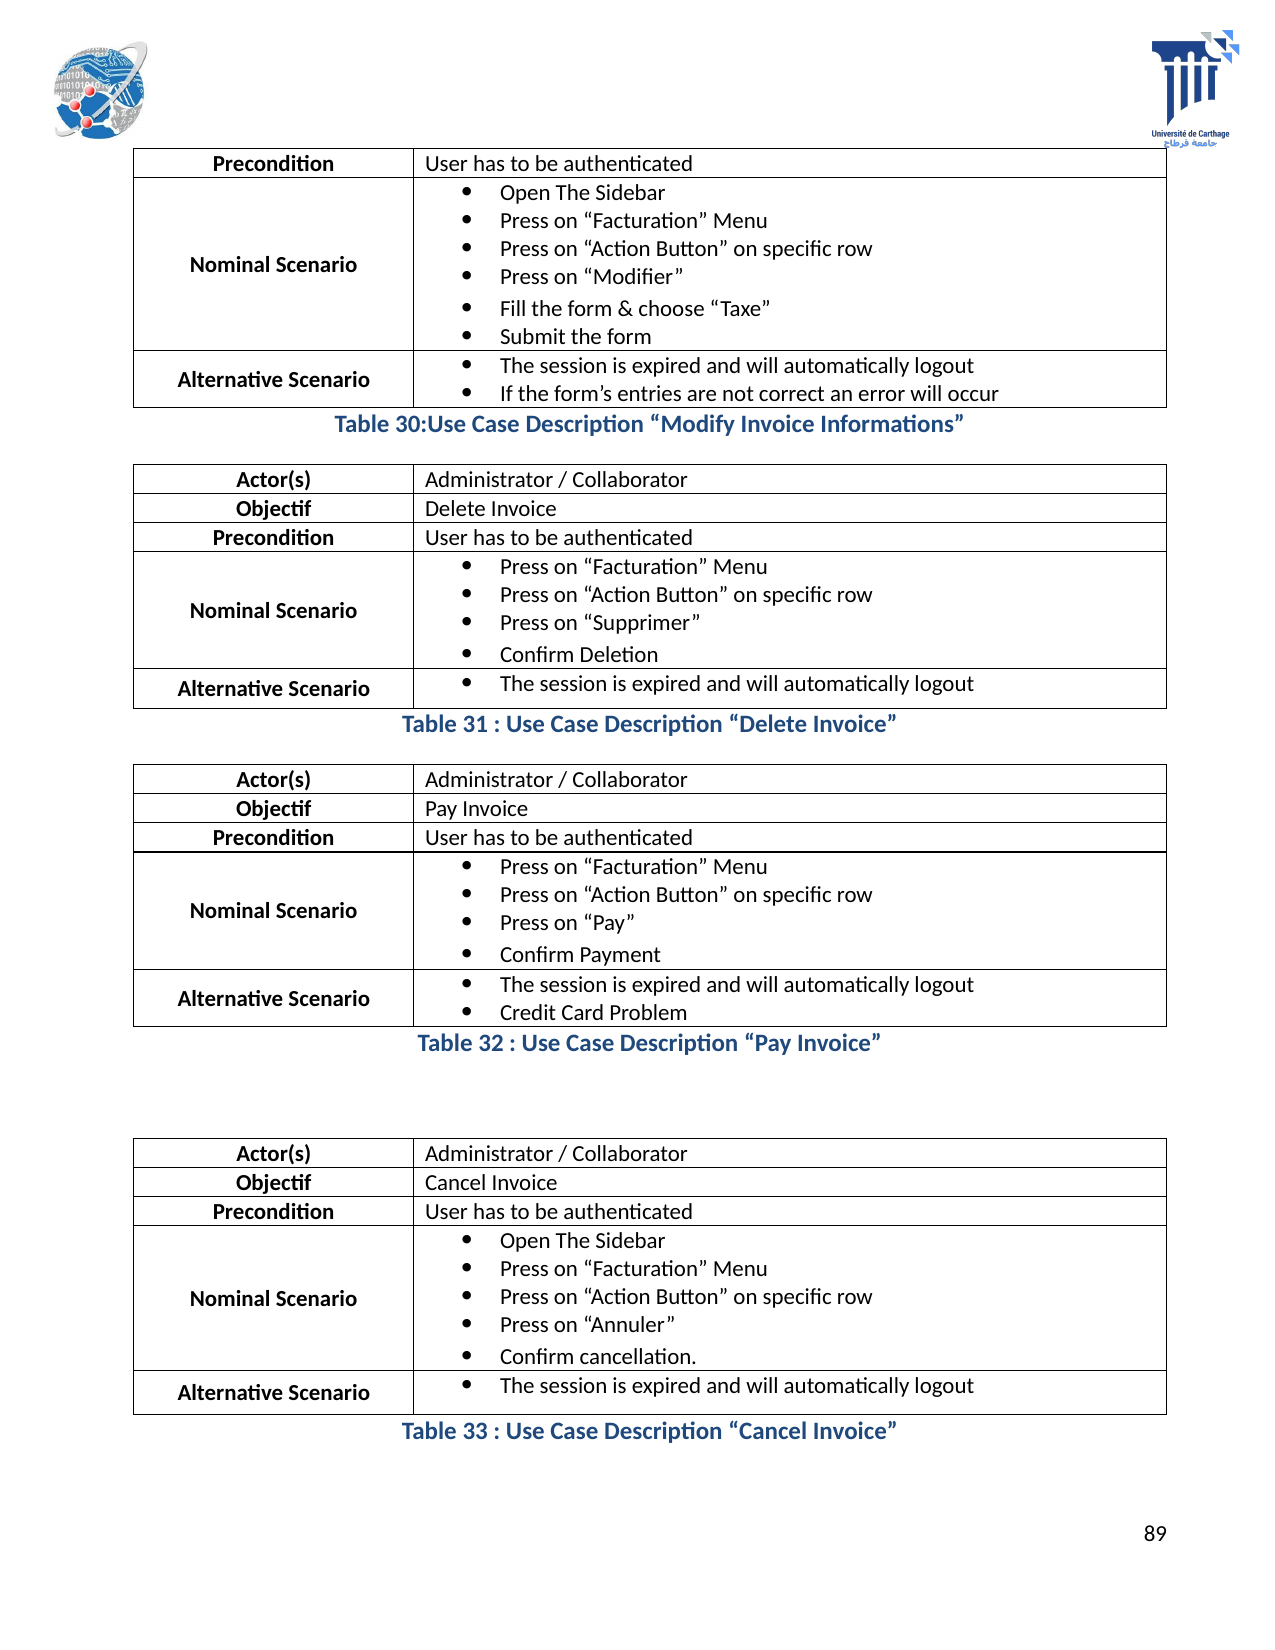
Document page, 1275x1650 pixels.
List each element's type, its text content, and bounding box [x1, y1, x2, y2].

table_cell Objectif [134, 794, 413, 822]
table_cell User has to be authenticated [414, 523, 1166, 551]
table_cell User has to be authenticated [414, 149, 1166, 177]
table_cell Nominal Scenario [134, 552, 413, 668]
table_cell Precondition [134, 1197, 413, 1225]
text Table 33 : Use Case Description “Cancel Invoice” [133, 1415, 1167, 1445]
table_cell Precondition [134, 149, 413, 177]
text Table 30:Use Case Description “Modify Invoice Informations” [133, 408, 1167, 439]
table_cell Open The Sidebar Press on “Facturation” Menu Press on “Action Button” on specific row Press on “Modifier” Fill the form & choose “Taxe” Submit the form [414, 178, 1166, 350]
picture [51, 40, 150, 139]
table_cell Alternative Scenario [134, 1371, 413, 1414]
table_cell The session is expired and will automatically logout If the form’s entries are not correct an error will occur [414, 351, 1166, 407]
table_cell User has to be authenticated [414, 823, 1166, 851]
table_cell Nominal Scenario [134, 853, 413, 969]
table_cell Cancel Invoice [414, 1168, 1166, 1196]
table_cell Open The Sidebar Press on “Facturation” Menu Press on “Action Button” on specific row Press on “Annuler” Confirm cancellation. [414, 1226, 1166, 1370]
table_cell Press on “Facturation” Menu Press on “Action Button” on specific row Press on “Supprimer” Confirm Deletion [414, 552, 1166, 668]
table_header Administrator / Collaborator [414, 465, 1166, 493]
table_header Actor(s) [134, 465, 413, 493]
table_cell Objectif [134, 494, 413, 522]
table_cell Precondition [134, 823, 413, 851]
picture [1142, 30, 1240, 148]
table_cell Press on “Facturation” Menu Press on “Action Button” on specific row Press on “Pay” Confirm Payment [414, 853, 1166, 969]
table_header Administrator / Collaborator [414, 1139, 1166, 1167]
table_cell Alternative Scenario [134, 970, 413, 1026]
table_cell Delete Invoice [414, 494, 1166, 522]
table_cell The session is expired and will automatically logout [414, 1371, 1166, 1414]
table_cell The session is expired and will automatically logout Credit Card Problem [414, 970, 1166, 1026]
table_cell Precondition [134, 523, 413, 551]
table_cell Nominal Scenario [134, 1226, 413, 1370]
table_header Administrator / Collaborator [414, 765, 1166, 793]
table_header Actor(s) [134, 765, 413, 793]
text Table 32 : Use Case Description “Pay Invoice” [133, 1027, 1167, 1057]
text Table 31 : Use Case Description “Delete Invoice” [133, 709, 1167, 739]
table_cell Alternative Scenario [134, 351, 413, 407]
table_cell Nominal Scenario [134, 178, 413, 350]
table_cell Pay Invoice [414, 794, 1166, 822]
table_header Actor(s) [134, 1139, 413, 1167]
table_cell User has to be authenticated [414, 1197, 1166, 1225]
table_cell The session is expired and will automatically logout [414, 669, 1166, 708]
table_cell Objectif [134, 1168, 413, 1196]
table_cell Alternative Scenario [134, 669, 413, 708]
